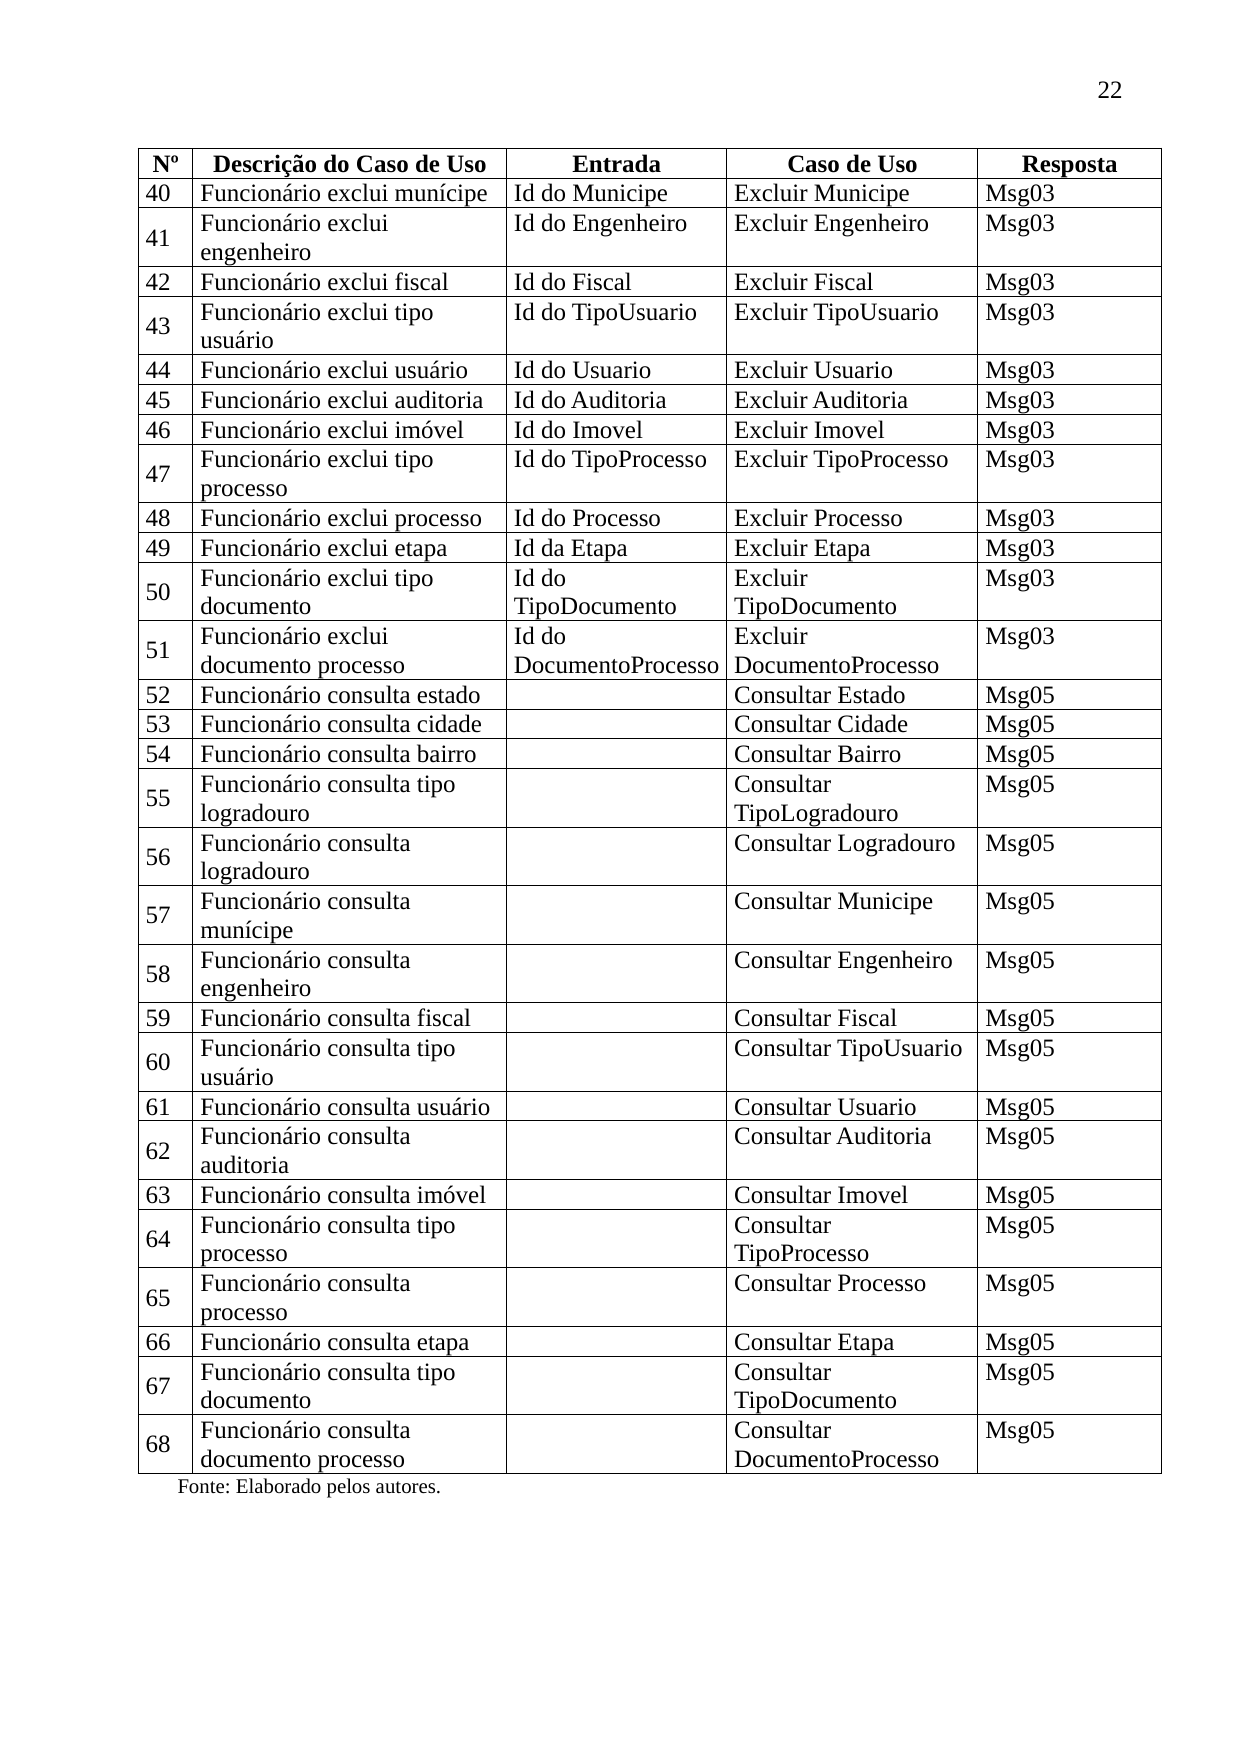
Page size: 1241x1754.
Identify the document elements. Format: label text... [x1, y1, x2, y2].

table_cell Id do Fiscal [507, 267, 726, 296]
table_cell Msg05 [978, 1327, 1161, 1356]
table_cell Consultar Etapa [727, 1327, 977, 1356]
table_cell Consultar Usuario [727, 1092, 977, 1120]
table_cell Funcionário consulta usuário [193, 1092, 506, 1120]
table_cell Funcionário exclui documento processo [193, 621, 506, 679]
table_cell Consultar Imovel [727, 1180, 977, 1209]
table_cell Consultar TipoUsuario [727, 1033, 977, 1091]
table_cell Funcionário exclui imóvel [193, 415, 506, 443]
table_cell Consultar Auditoria [727, 1121, 977, 1179]
table_cell Funcionário consulta tipo processo [193, 1210, 506, 1267]
table_cell Funcionário consulta documento processo [193, 1415, 506, 1473]
table_cell Funcionário consulta munícipe [193, 886, 506, 944]
table_cell Msg05 [978, 945, 1161, 1002]
table_cell [507, 1033, 726, 1091]
table_cell Msg05 [978, 1092, 1161, 1120]
table_cell Msg05 [978, 886, 1161, 944]
table_header Descrição do Caso de Uso [193, 149, 506, 177]
table_cell [507, 1268, 726, 1326]
table_cell Msg05 [978, 828, 1161, 885]
table_cell Consultar TipoLogradouro [727, 769, 977, 827]
table_cell Excluir TipoDocumento [727, 563, 977, 620]
table_cell Id do DocumentoProcesso [507, 621, 726, 679]
table_cell Id do Engenheiro [507, 208, 726, 266]
table_cell Msg03 [978, 621, 1161, 679]
table_cell 66 [139, 1327, 192, 1356]
table_cell 63 [139, 1180, 192, 1209]
table_cell Funcionário exclui processo [193, 503, 506, 532]
table_cell Funcionário exclui etapa [193, 533, 506, 562]
table_cell Funcionário exclui auditoria [193, 385, 506, 414]
table_cell 61 [139, 1092, 192, 1120]
table_cell Excluir Processo [727, 503, 977, 532]
table_cell Funcionário exclui tipo processo [193, 445, 506, 502]
table_cell Funcionário exclui munícipe [193, 179, 506, 207]
table_cell Consultar DocumentoProcesso [727, 1415, 977, 1473]
table_cell 65 [139, 1268, 192, 1326]
table_cell Funcionário consulta cidade [193, 710, 506, 738]
table_cell 55 [139, 769, 192, 827]
table_cell 42 [139, 267, 192, 296]
table_cell 67 [139, 1357, 192, 1414]
table_cell Msg05 [978, 1357, 1161, 1414]
table_cell Consultar TipoProcesso [727, 1210, 977, 1267]
table_cell Msg03 [978, 355, 1161, 384]
table_cell Msg05 [978, 1033, 1161, 1091]
table_cell [507, 1003, 726, 1032]
table_cell 57 [139, 886, 192, 944]
table_cell Id do Usuario [507, 355, 726, 384]
table_cell Consultar Logradouro [727, 828, 977, 885]
table_cell 46 [139, 415, 192, 443]
table_cell 59 [139, 1003, 192, 1032]
table_cell Id do Imovel [507, 415, 726, 443]
table_cell Id do TipoDocumento [507, 563, 726, 620]
table_cell 52 [139, 680, 192, 708]
table_cell [507, 886, 726, 944]
table_cell 64 [139, 1210, 192, 1267]
table_cell Id do TipoUsuario [507, 297, 726, 354]
table_cell Msg03 [978, 415, 1161, 443]
table_cell Id do Processo [507, 503, 726, 532]
table_cell 53 [139, 710, 192, 738]
text Fonte: Elaborado pelos autores. [177, 1474, 1122, 1498]
table_cell 47 [139, 445, 192, 502]
table_cell Msg05 [978, 1210, 1161, 1267]
table_cell Funcionário consulta logradouro [193, 828, 506, 885]
table_cell Msg05 [978, 1003, 1161, 1032]
table_cell Id da Etapa [507, 533, 726, 562]
table_cell Consultar Municipe [727, 886, 977, 944]
table_cell Consultar Estado [727, 680, 977, 708]
table_cell Id do Auditoria [507, 385, 726, 414]
table_cell Msg05 [978, 1180, 1161, 1209]
table_cell Excluir Etapa [727, 533, 977, 562]
table_cell Excluir Engenheiro [727, 208, 977, 266]
table_cell Consultar Fiscal [727, 1003, 977, 1032]
table_cell Consultar Cidade [727, 710, 977, 738]
table_cell Funcionário consulta estado [193, 680, 506, 708]
table_cell Funcionário exclui fiscal [193, 267, 506, 296]
table_cell Funcionário consulta processo [193, 1268, 506, 1326]
table_cell Excluir Imovel [727, 415, 977, 443]
table_cell Excluir TipoProcesso [727, 445, 977, 502]
table_cell Msg05 [978, 710, 1161, 738]
table_cell [507, 680, 726, 708]
table_cell Funcionário exclui usuário [193, 355, 506, 384]
table_cell Msg03 [978, 533, 1161, 562]
table_cell Id do Municipe [507, 179, 726, 207]
table_cell Msg03 [978, 503, 1161, 532]
table_cell Excluir Auditoria [727, 385, 977, 414]
table_cell Excluir Municipe [727, 179, 977, 207]
table_header Nº [139, 149, 192, 177]
table_cell Funcionário exclui tipo documento [193, 563, 506, 620]
table_cell Msg03 [978, 385, 1161, 414]
table_cell [507, 1415, 726, 1473]
table_cell [507, 945, 726, 1002]
table_cell 51 [139, 621, 192, 679]
table_cell Funcionário consulta etapa [193, 1327, 506, 1356]
table_cell Id do TipoProcesso [507, 445, 726, 502]
table_cell 60 [139, 1033, 192, 1091]
table_cell [507, 1357, 726, 1414]
table_cell 44 [139, 355, 192, 384]
table_cell 43 [139, 297, 192, 354]
table_cell Msg03 [978, 297, 1161, 354]
table_cell Funcionário exclui engenheiro [193, 208, 506, 266]
table_cell Msg05 [978, 1121, 1161, 1179]
table_cell 49 [139, 533, 192, 562]
table_cell 58 [139, 945, 192, 1002]
table_cell 45 [139, 385, 192, 414]
table_cell 48 [139, 503, 192, 532]
table_cell Msg05 [978, 680, 1161, 708]
table_cell Funcionário consulta engenheiro [193, 945, 506, 1002]
table_cell Funcionário exclui tipo usuário [193, 297, 506, 354]
table_cell Funcionário consulta tipo usuário [193, 1033, 506, 1091]
table_cell 62 [139, 1121, 192, 1179]
table_cell Msg05 [978, 769, 1161, 827]
table_cell 68 [139, 1415, 192, 1473]
table_cell [507, 769, 726, 827]
table_cell [507, 1327, 726, 1356]
table_cell Funcionário consulta tipo logradouro [193, 769, 506, 827]
table_cell Msg03 [978, 179, 1161, 207]
table_header Resposta [978, 149, 1161, 177]
table_cell Consultar Engenheiro [727, 945, 977, 1002]
table_cell Excluir Fiscal [727, 267, 977, 296]
table_cell Consultar Bairro [727, 739, 977, 768]
table_cell Msg03 [978, 267, 1161, 296]
table_cell Msg05 [978, 1415, 1161, 1473]
table_cell [507, 828, 726, 885]
table_cell Funcionário consulta bairro [193, 739, 506, 768]
table_cell 54 [139, 739, 192, 768]
table_cell 41 [139, 208, 192, 266]
table_cell Funcionário consulta auditoria [193, 1121, 506, 1179]
table_cell Funcionário consulta fiscal [193, 1003, 506, 1032]
table_cell 40 [139, 179, 192, 207]
table_cell Msg05 [978, 739, 1161, 768]
table_cell 56 [139, 828, 192, 885]
table_header Entrada [507, 149, 726, 177]
table_cell [507, 1210, 726, 1267]
table_cell [507, 710, 726, 738]
table_cell Consultar TipoDocumento [727, 1357, 977, 1414]
table_cell Excluir TipoUsuario [727, 297, 977, 354]
table_cell Funcionário consulta imóvel [193, 1180, 506, 1209]
table_header Caso de Uso [727, 149, 977, 177]
table_cell Consultar Processo [727, 1268, 977, 1326]
table_cell Msg03 [978, 563, 1161, 620]
table_cell [507, 739, 726, 768]
table_cell Excluir Usuario [727, 355, 977, 384]
table_cell Msg05 [978, 1268, 1161, 1326]
table_cell [507, 1092, 726, 1120]
table_cell [507, 1121, 726, 1179]
table_cell Msg03 [978, 445, 1161, 502]
table_cell [507, 1180, 726, 1209]
table_cell Excluir DocumentoProcesso [727, 621, 977, 679]
table_cell Msg03 [978, 208, 1161, 266]
table_cell 50 [139, 563, 192, 620]
table_cell Funcionário consulta tipo documento [193, 1357, 506, 1414]
